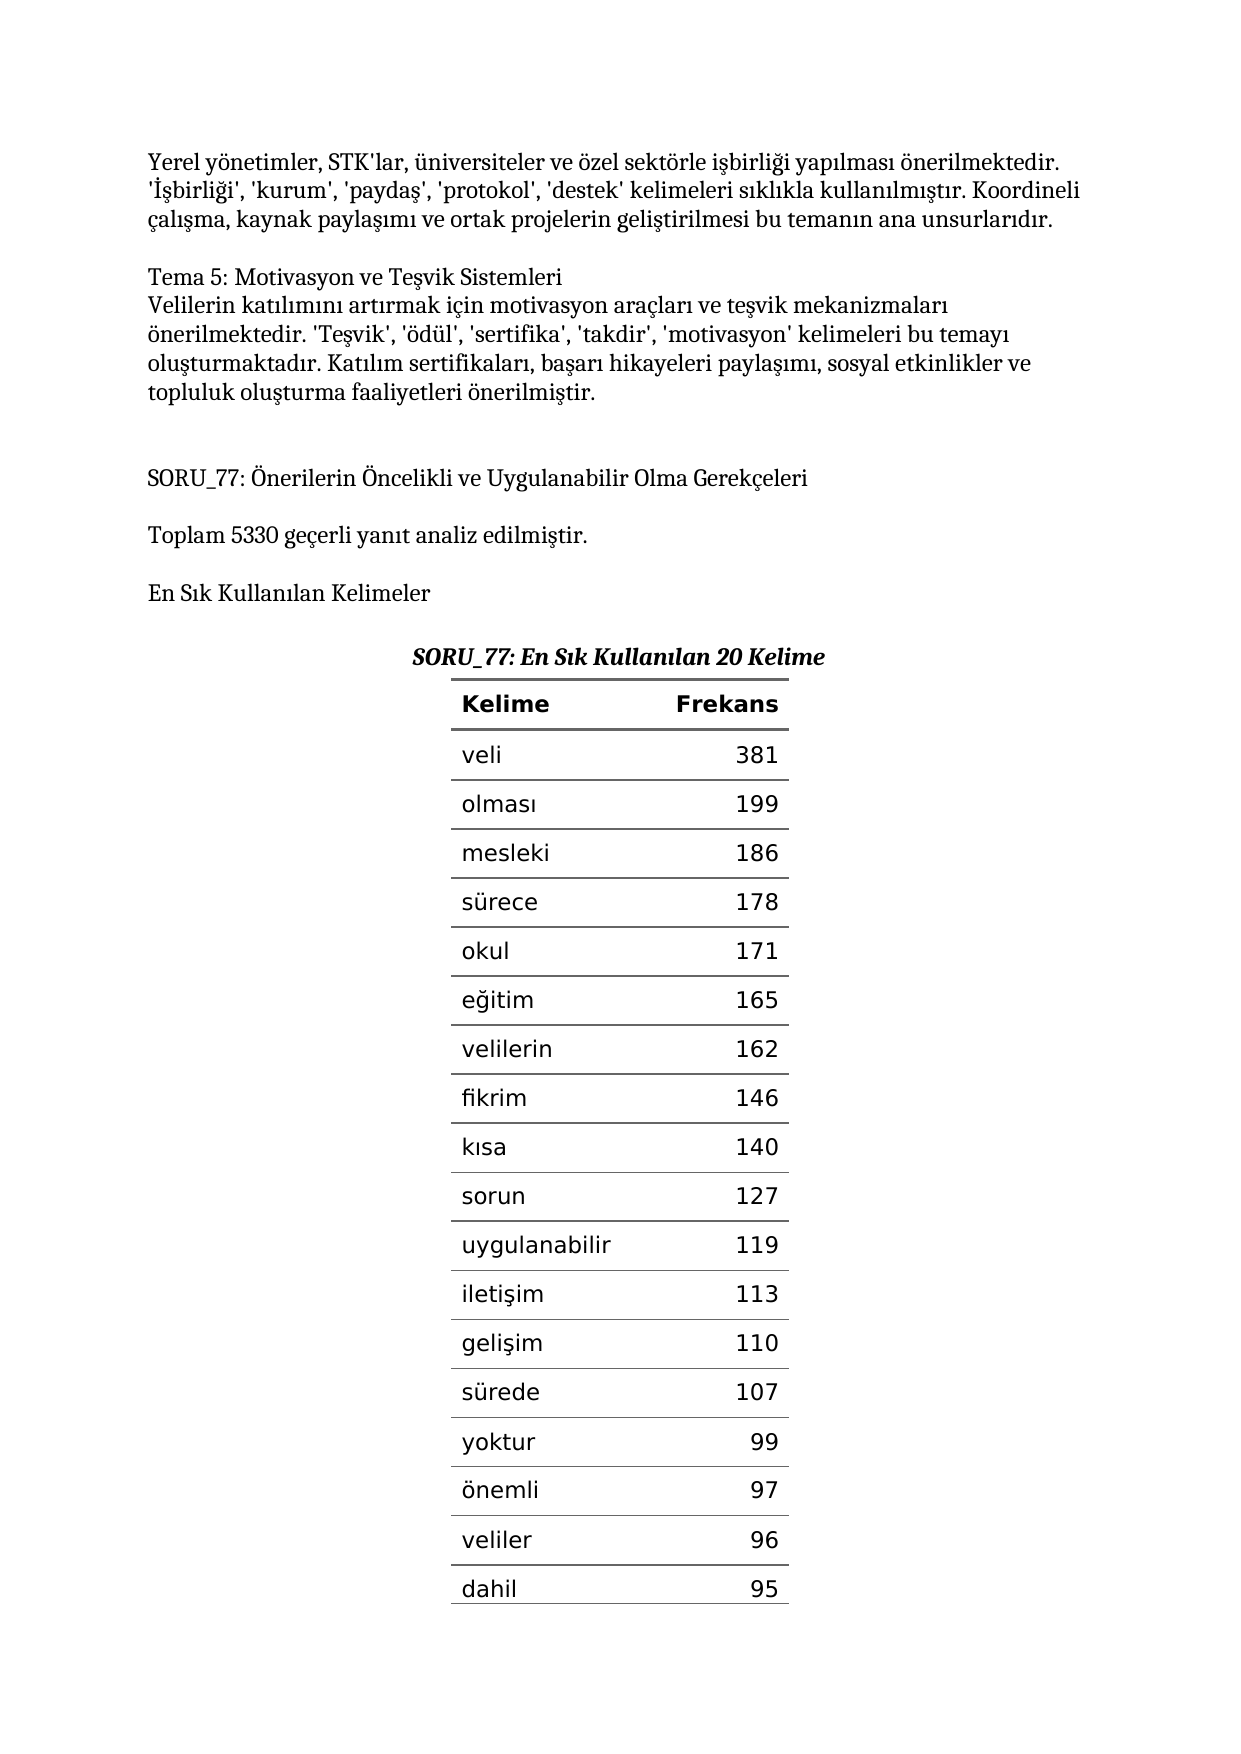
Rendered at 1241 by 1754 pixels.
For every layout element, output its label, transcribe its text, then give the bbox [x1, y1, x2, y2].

table_cell 119 [643, 1222, 789, 1269]
table_cell yoktur [451, 1418, 643, 1466]
text Yerel yönetimler, STK'lar, üniversiteler ve özel sektörle işbirliği yapılması önerilmektedir. 'İşbirliği', 'kurum', 'paydaş', 'protokol', 'destek' kelimeleri sıklıkla kullanılmıştır. Koordineli çalışma, kaynak paylaşımı ve ortak projelerin geliştirilmesi bu temanın ana unsurlarıdır. [148, 148, 1093, 234]
table_cell eğitim [451, 977, 643, 1024]
table_cell fikrim [451, 1075, 643, 1122]
table_cell okul [451, 928, 643, 975]
table_cell 178 [643, 879, 789, 926]
text SORU_77: En Sık Kullanılan 20 Kelime [154, 643, 1086, 671]
table_cell veli [451, 731, 643, 779]
table_cell 381 [643, 731, 789, 779]
table_cell mesleki [451, 830, 643, 877]
table_cell 110 [643, 1320, 789, 1368]
text Toplam 5330 geçerli yanıt analiz edilmiştir. [148, 521, 1093, 550]
text Velilerin katılımını artırmak için motivasyon araçları ve teşvik mekanizmaları önerilmektedir. 'Teşvik', 'ödül', 'sertifika', 'takdir', 'motivasyon' kelimeleri bu temayı oluşturmaktadır. Katılım sertifikaları, başarı hikayeleri paylaşımı, sosyal etkinlikler ve topluluk oluşturma faaliyetleri önerilmiştir. [148, 291, 1093, 406]
table_header Kelime [451, 681, 643, 728]
table_header Frekans [643, 681, 789, 728]
table_cell sürede [451, 1369, 643, 1417]
table_cell gelişim [451, 1320, 643, 1368]
table_cell 146 [643, 1075, 789, 1122]
table_cell 171 [643, 928, 789, 975]
table_cell 113 [643, 1271, 789, 1318]
table_cell 140 [643, 1124, 789, 1171]
table_cell 162 [643, 1026, 789, 1073]
table_cell 107 [643, 1369, 789, 1417]
table_cell iletişim [451, 1271, 643, 1318]
table_cell uygulanabilir [451, 1222, 643, 1269]
table_cell 165 [643, 977, 789, 1024]
table_cell olması [451, 781, 643, 828]
table_cell 186 [643, 830, 789, 877]
table_cell veliler [451, 1516, 643, 1564]
table_cell 95 [643, 1566, 789, 1602]
table_cell kısa [451, 1124, 643, 1171]
table_cell dahil [451, 1566, 643, 1602]
table_cell 127 [643, 1173, 789, 1220]
table_cell 99 [643, 1418, 789, 1466]
table_cell velilerin [451, 1026, 643, 1073]
table_cell önemli [451, 1467, 643, 1515]
table_cell 199 [643, 781, 789, 828]
table_cell 97 [643, 1467, 789, 1515]
table_cell sorun [451, 1173, 643, 1220]
table_cell 96 [643, 1516, 789, 1564]
table_cell sürece [451, 879, 643, 926]
